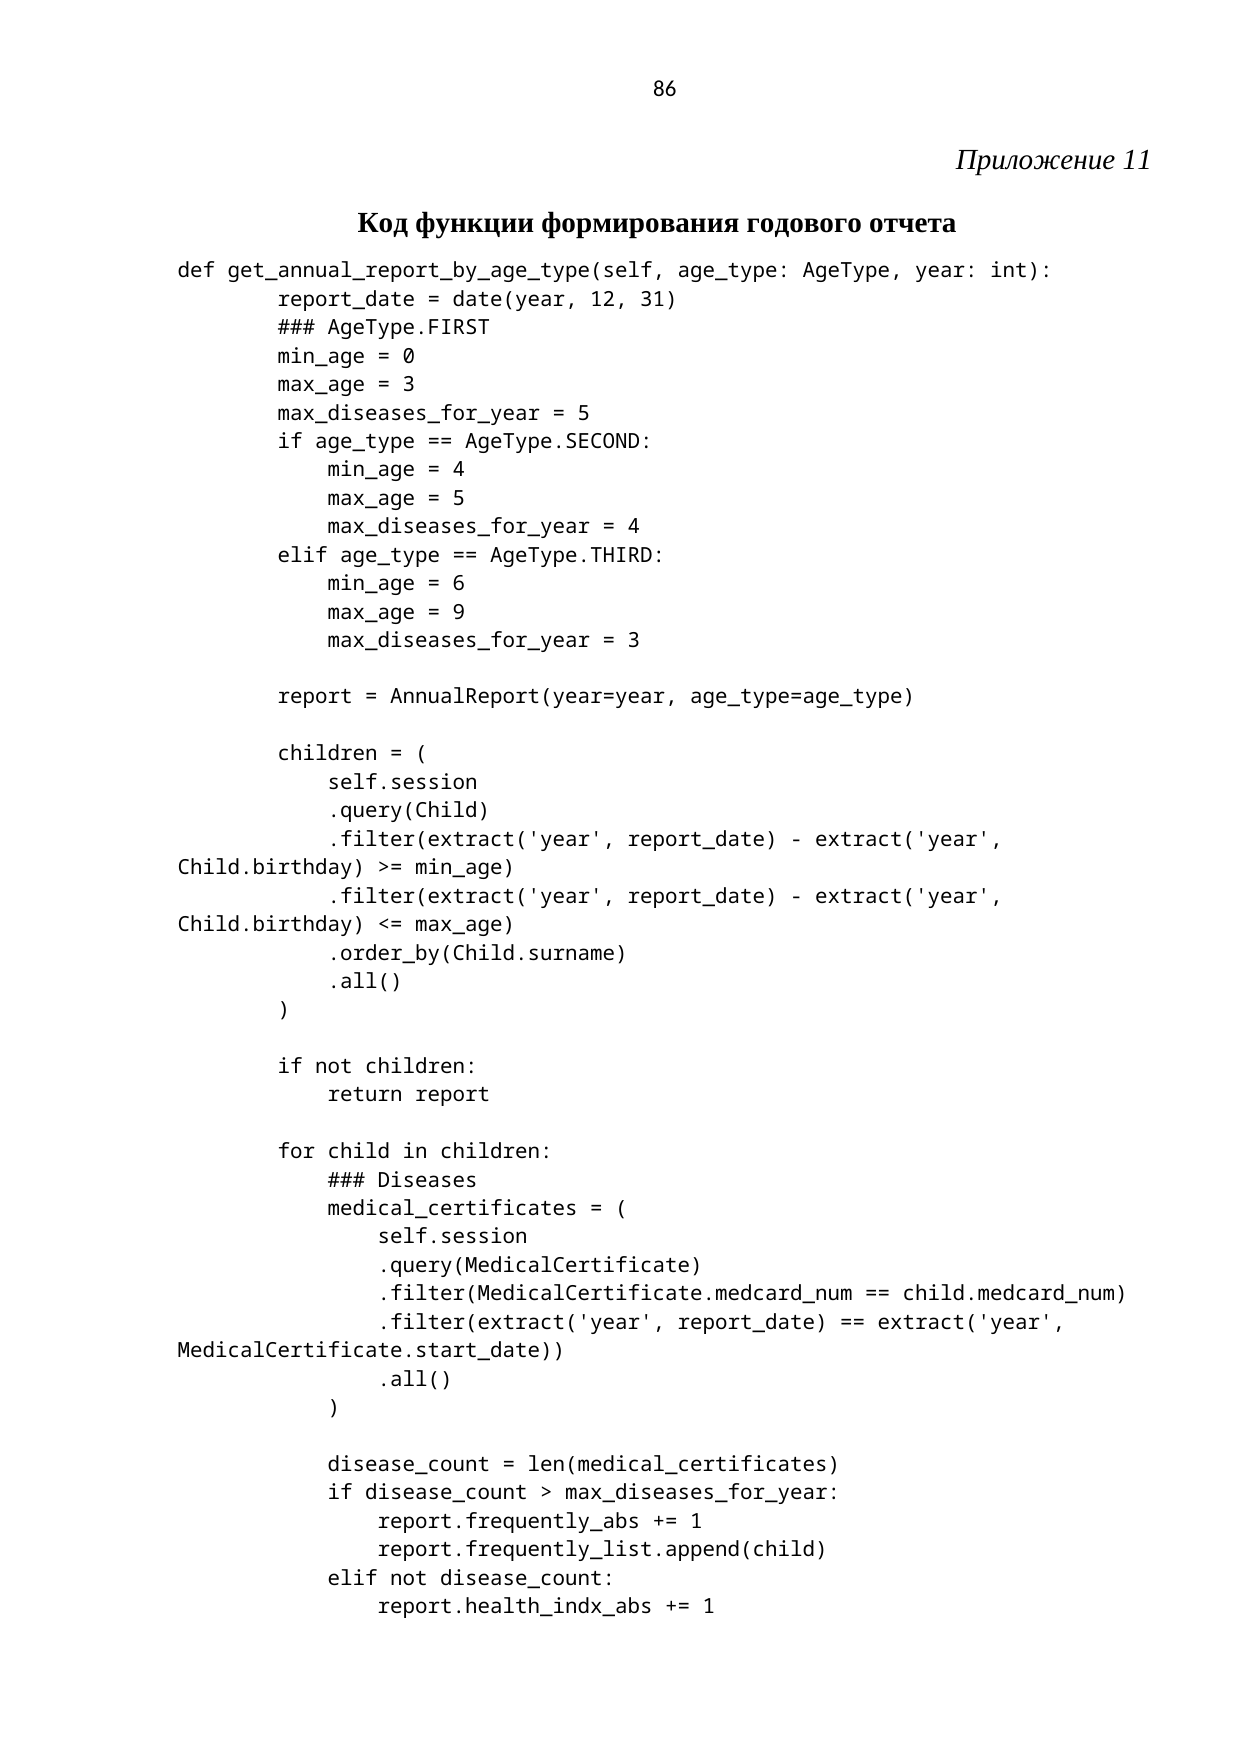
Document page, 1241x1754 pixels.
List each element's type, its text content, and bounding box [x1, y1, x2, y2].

text if not children: [177, 1051, 1152, 1079]
text max_age = 9 [177, 597, 1152, 625]
text if age_type == AgeType.SECOND: [177, 426, 1152, 454]
text .all() [177, 966, 1152, 994]
text max_age = 5 [177, 483, 1152, 511]
text self.session [177, 767, 1152, 795]
text for child in children: [177, 1136, 1152, 1165]
text report.health_indx_abs += 1 [177, 1591, 1152, 1620]
text elif age_type == AgeType.THIRD: [177, 540, 1152, 568]
text self.session [177, 1222, 1152, 1250]
text medical_certificates = ( [177, 1193, 1152, 1222]
text .query(MedicalCertificate) [177, 1250, 1152, 1278]
text if disease_count > max_diseases_for_year: [177, 1477, 1152, 1506]
text .order_by(Child.surname) [177, 938, 1152, 966]
text max_diseases_for_year = 4 [177, 511, 1152, 540]
text .query(Child) [177, 795, 1152, 824]
text max_diseases_for_year = 3 [177, 625, 1152, 654]
text ) [177, 1392, 1152, 1421]
text max_diseases_for_year = 5 [177, 398, 1152, 426]
text elif not disease_count: [177, 1563, 1152, 1591]
text .filter(MedicalCertificate.medcard_num == child.medcard_num) [177, 1278, 1152, 1307]
text ) [177, 994, 1152, 1023]
text ### Diseases [177, 1165, 1152, 1193]
text disease_count = len(medical_certificates) [177, 1449, 1152, 1477]
text .filter(extract('year', report_date) - extract('year', Child.birthday) <= max_age) [177, 881, 1152, 938]
list Код функции формирования годового отчета [162, 205, 1152, 239]
text min_age = 4 [177, 454, 1152, 483]
text report = AnnualReport(year=year, age_type=age_type) [177, 682, 1152, 710]
subtitle Приложение 11 [177, 142, 1152, 176]
text min_age = 6 [177, 568, 1152, 597]
text return report [177, 1079, 1152, 1108]
text report_date = date(year, 12, 31) [177, 284, 1152, 312]
text min_age = 0 [177, 341, 1152, 369]
text .filter(extract('year', report_date) == extract('year', MedicalCertificate.start_date)) [177, 1307, 1152, 1364]
text report.frequently_abs += 1 [177, 1506, 1152, 1534]
text children = ( [177, 738, 1152, 767]
text max_age = 3 [177, 369, 1152, 398]
text .filter(extract('year', report_date) - extract('year', Child.birthday) >= min_age) [177, 824, 1152, 881]
text ### AgeType.FIRST [177, 312, 1152, 341]
text report.frequently_list.append(child) [177, 1534, 1152, 1563]
text .all() [177, 1364, 1152, 1392]
text def get_annual_report_by_age_type(self, age_type: AgeType, year: int): [177, 256, 1152, 284]
